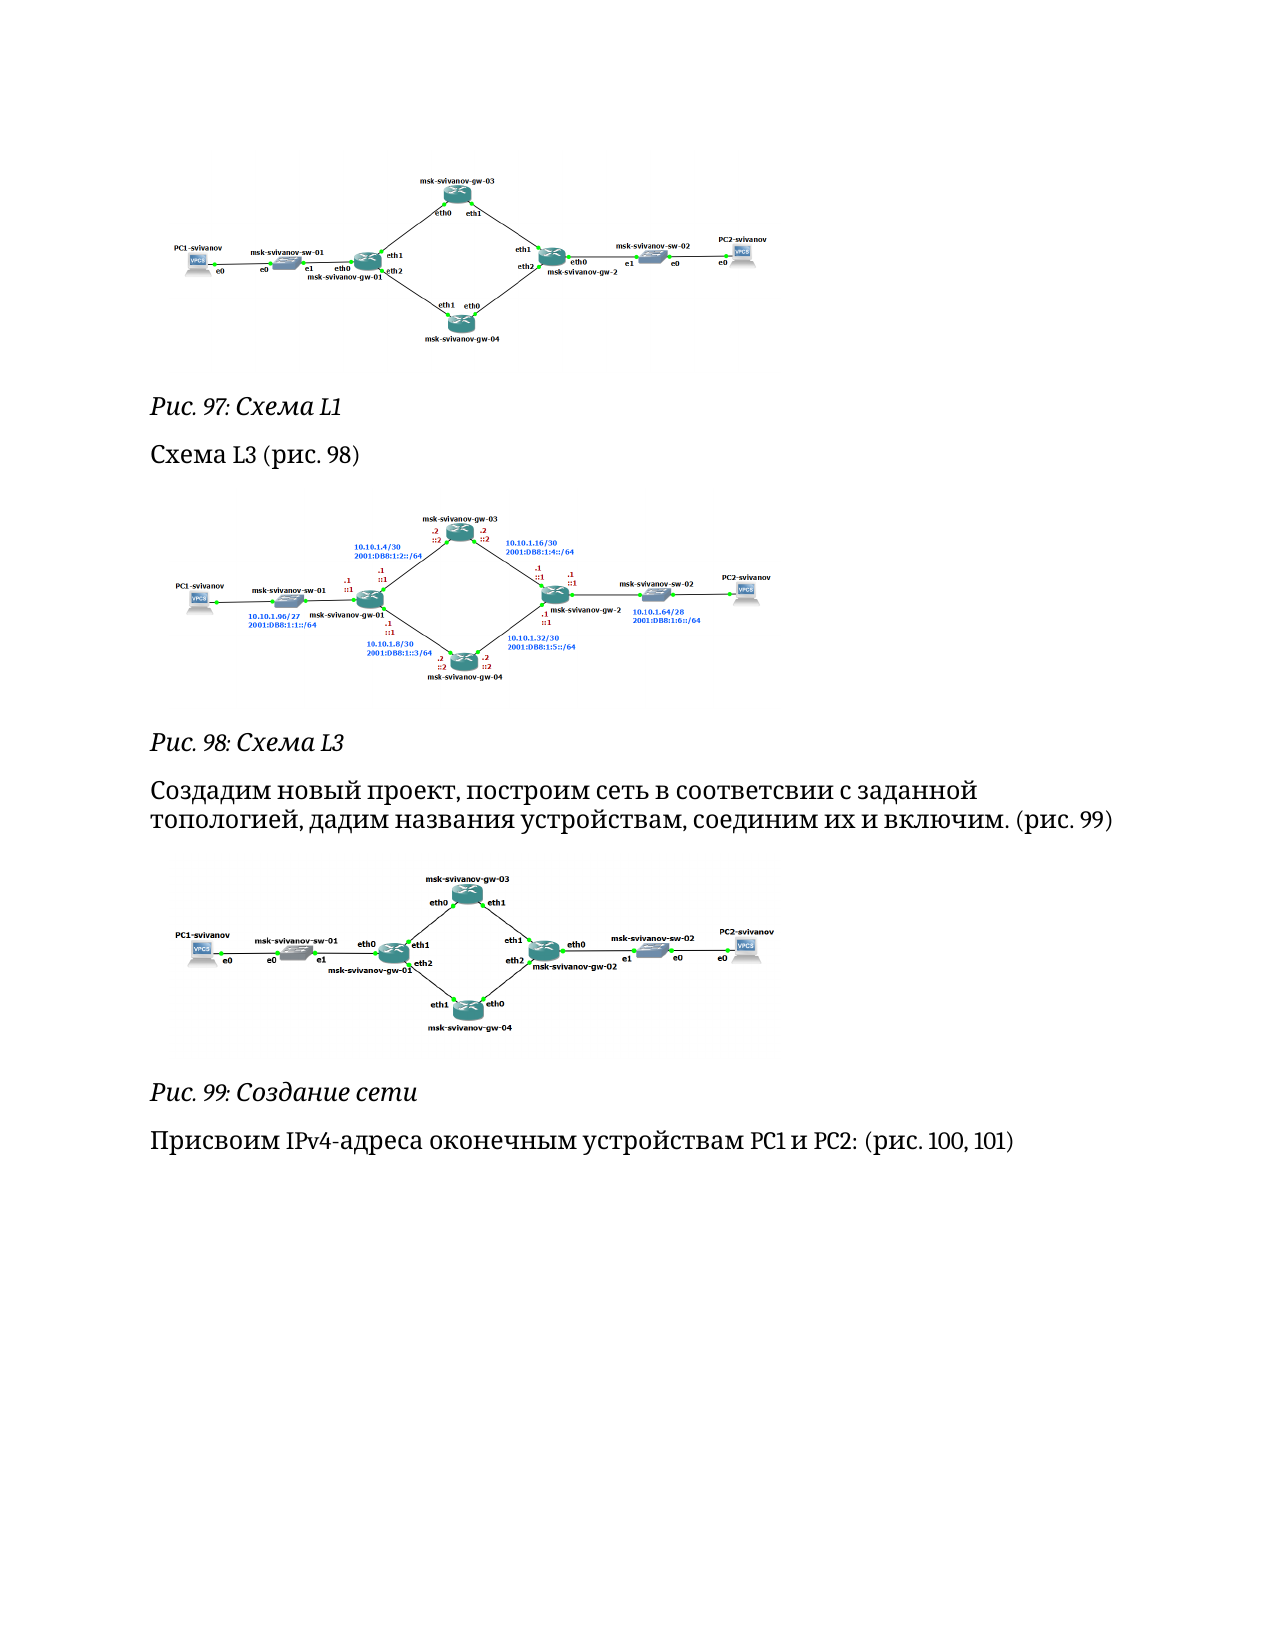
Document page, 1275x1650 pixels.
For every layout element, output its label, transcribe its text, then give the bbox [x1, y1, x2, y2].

text Рис. 99: Создание сети [150, 1079, 1125, 1108]
text Рис. 98: Схема L3 [150, 729, 1125, 758]
text Рис. 97: Схема L1 [150, 393, 1125, 422]
picture [168, 488, 782, 709]
text Схема L3 (рис. 98) [150, 441, 1125, 469]
text Присвоим IPv4-адреса оконечным устройствам PC1 и PC2: (рис. 100, 101) [150, 1127, 1125, 1155]
picture [168, 150, 782, 373]
text Создадим новый проект, построим сеть в соответсвии с заданной топологией, дадим названия устройствам, соединим их и включим. (рис. 99) [150, 777, 1125, 834]
picture [168, 853, 782, 1059]
